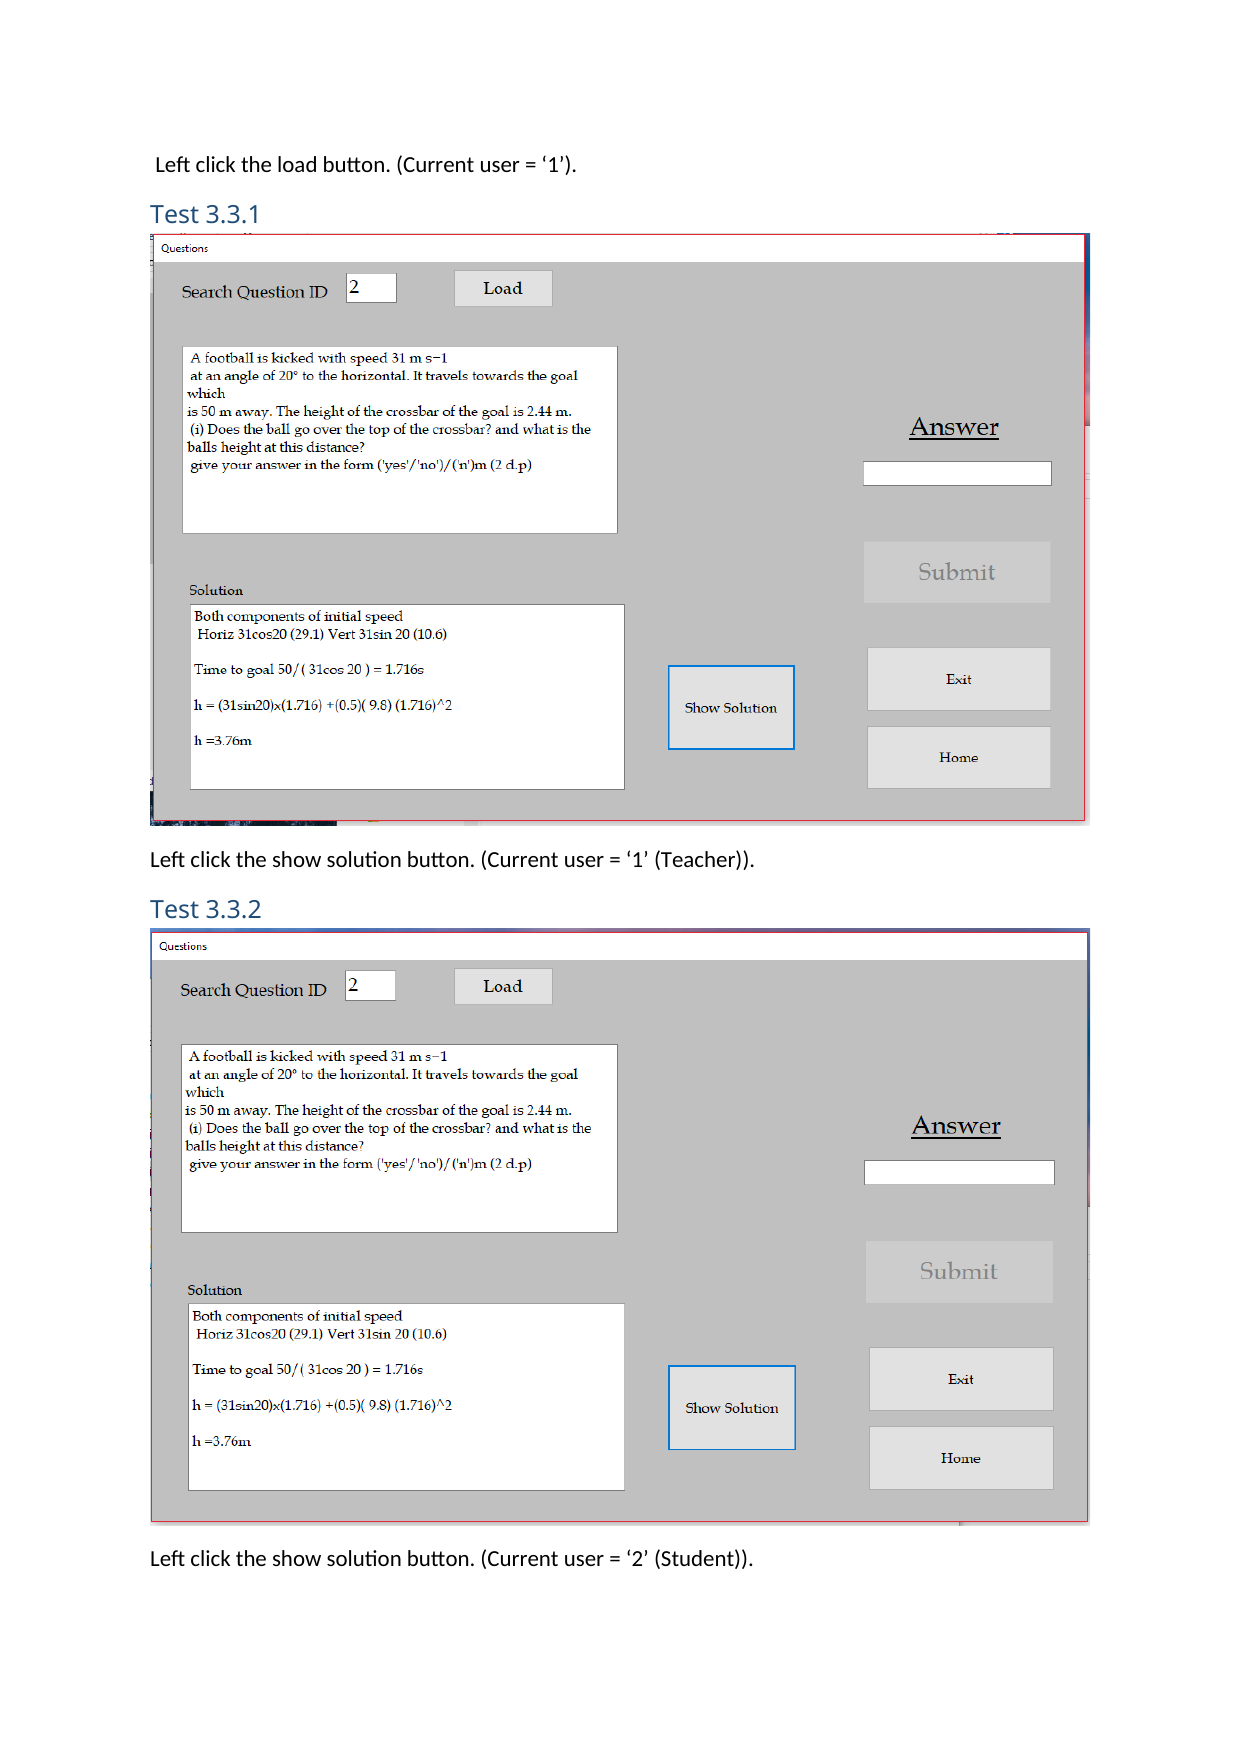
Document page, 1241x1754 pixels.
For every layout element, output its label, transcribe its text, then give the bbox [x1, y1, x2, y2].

subtitle Test 3.3.1 [150, 197, 1090, 231]
picture [150, 233, 1091, 826]
subtitle Test 3.3.2 [150, 892, 1090, 926]
text Left click the show solution button. (Current user = ‘2’ (Student)). [150, 1544, 1090, 1572]
text Left click the load button. (Current user = ‘1’). [150, 150, 1090, 178]
picture [150, 928, 1091, 1526]
text Left click the show solution button. (Current user = ‘1’ (Teacher)). [150, 845, 1090, 873]
